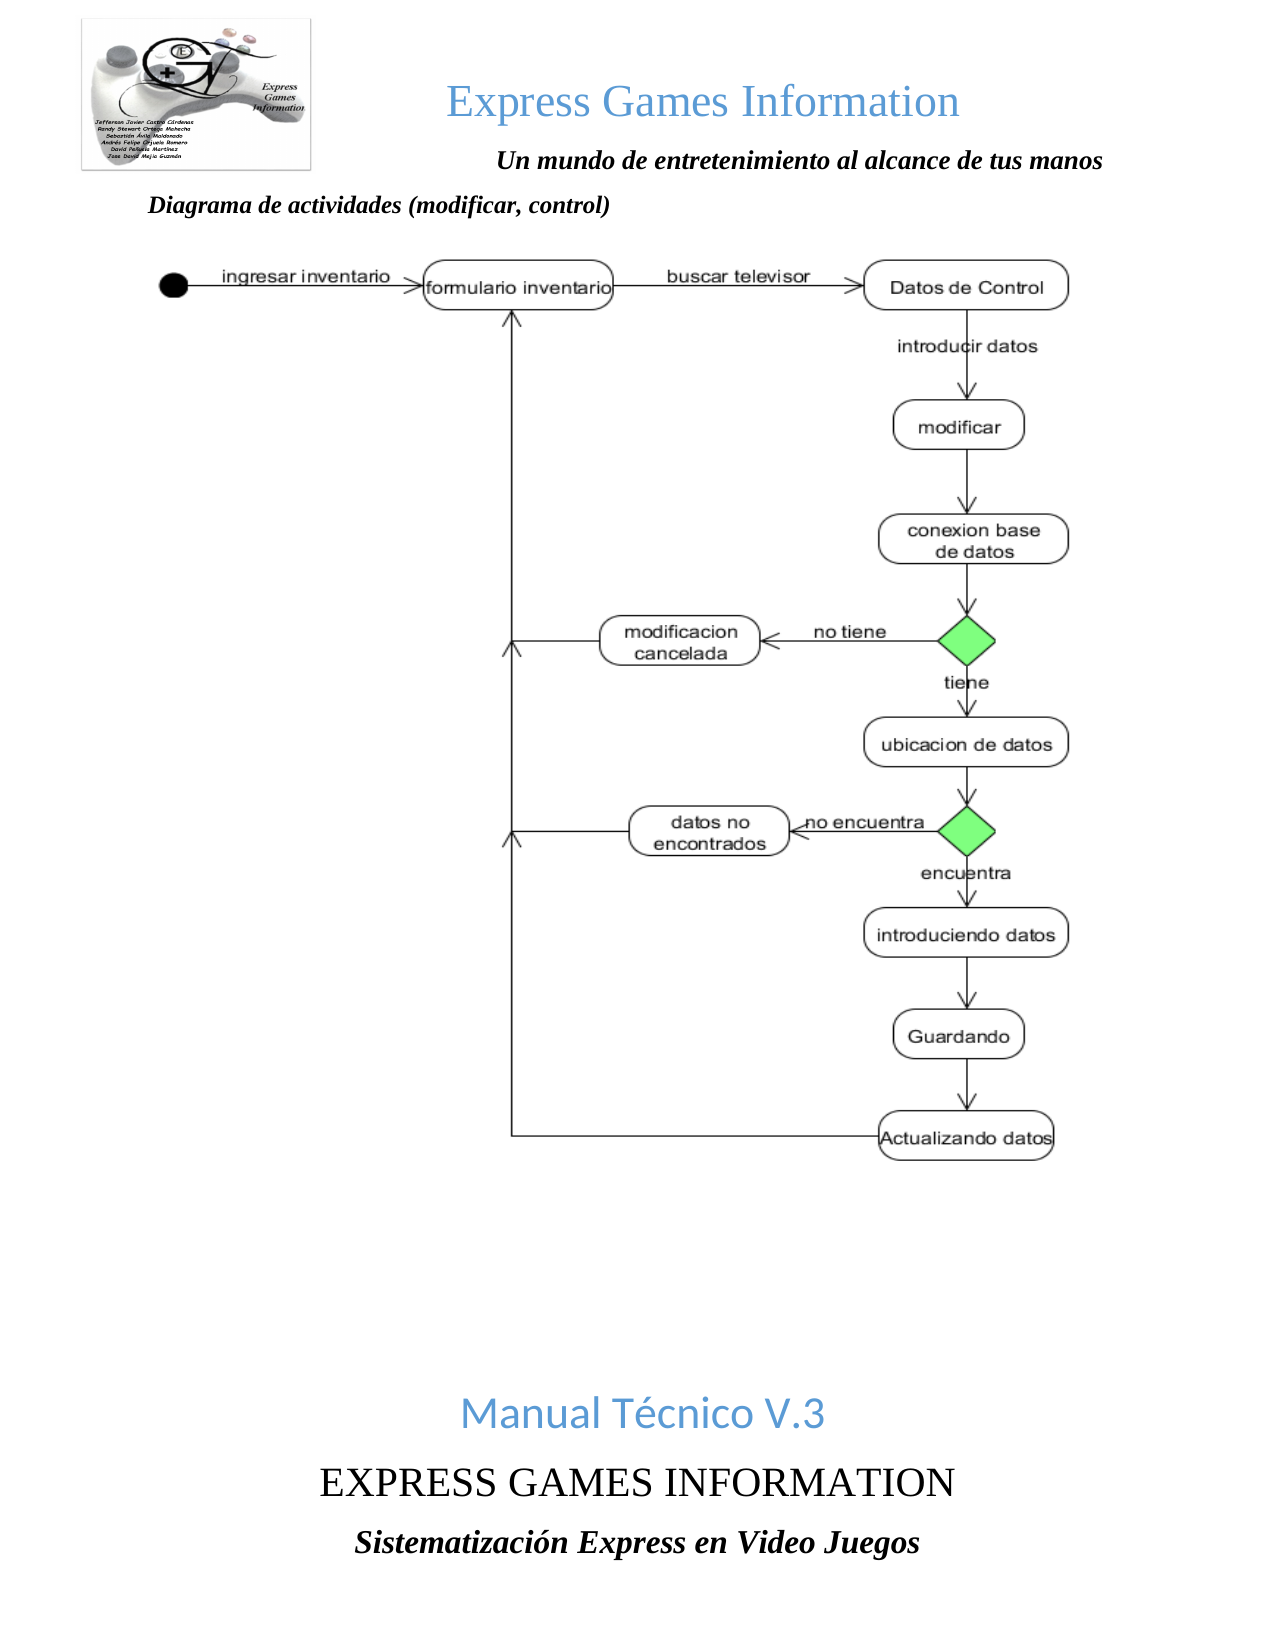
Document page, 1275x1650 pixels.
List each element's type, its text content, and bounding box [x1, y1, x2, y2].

subtitle Diagrama de actividades (modificar, control) [148, 190, 1127, 219]
picture [147, 247, 1128, 1180]
picture [75, 15, 316, 174]
